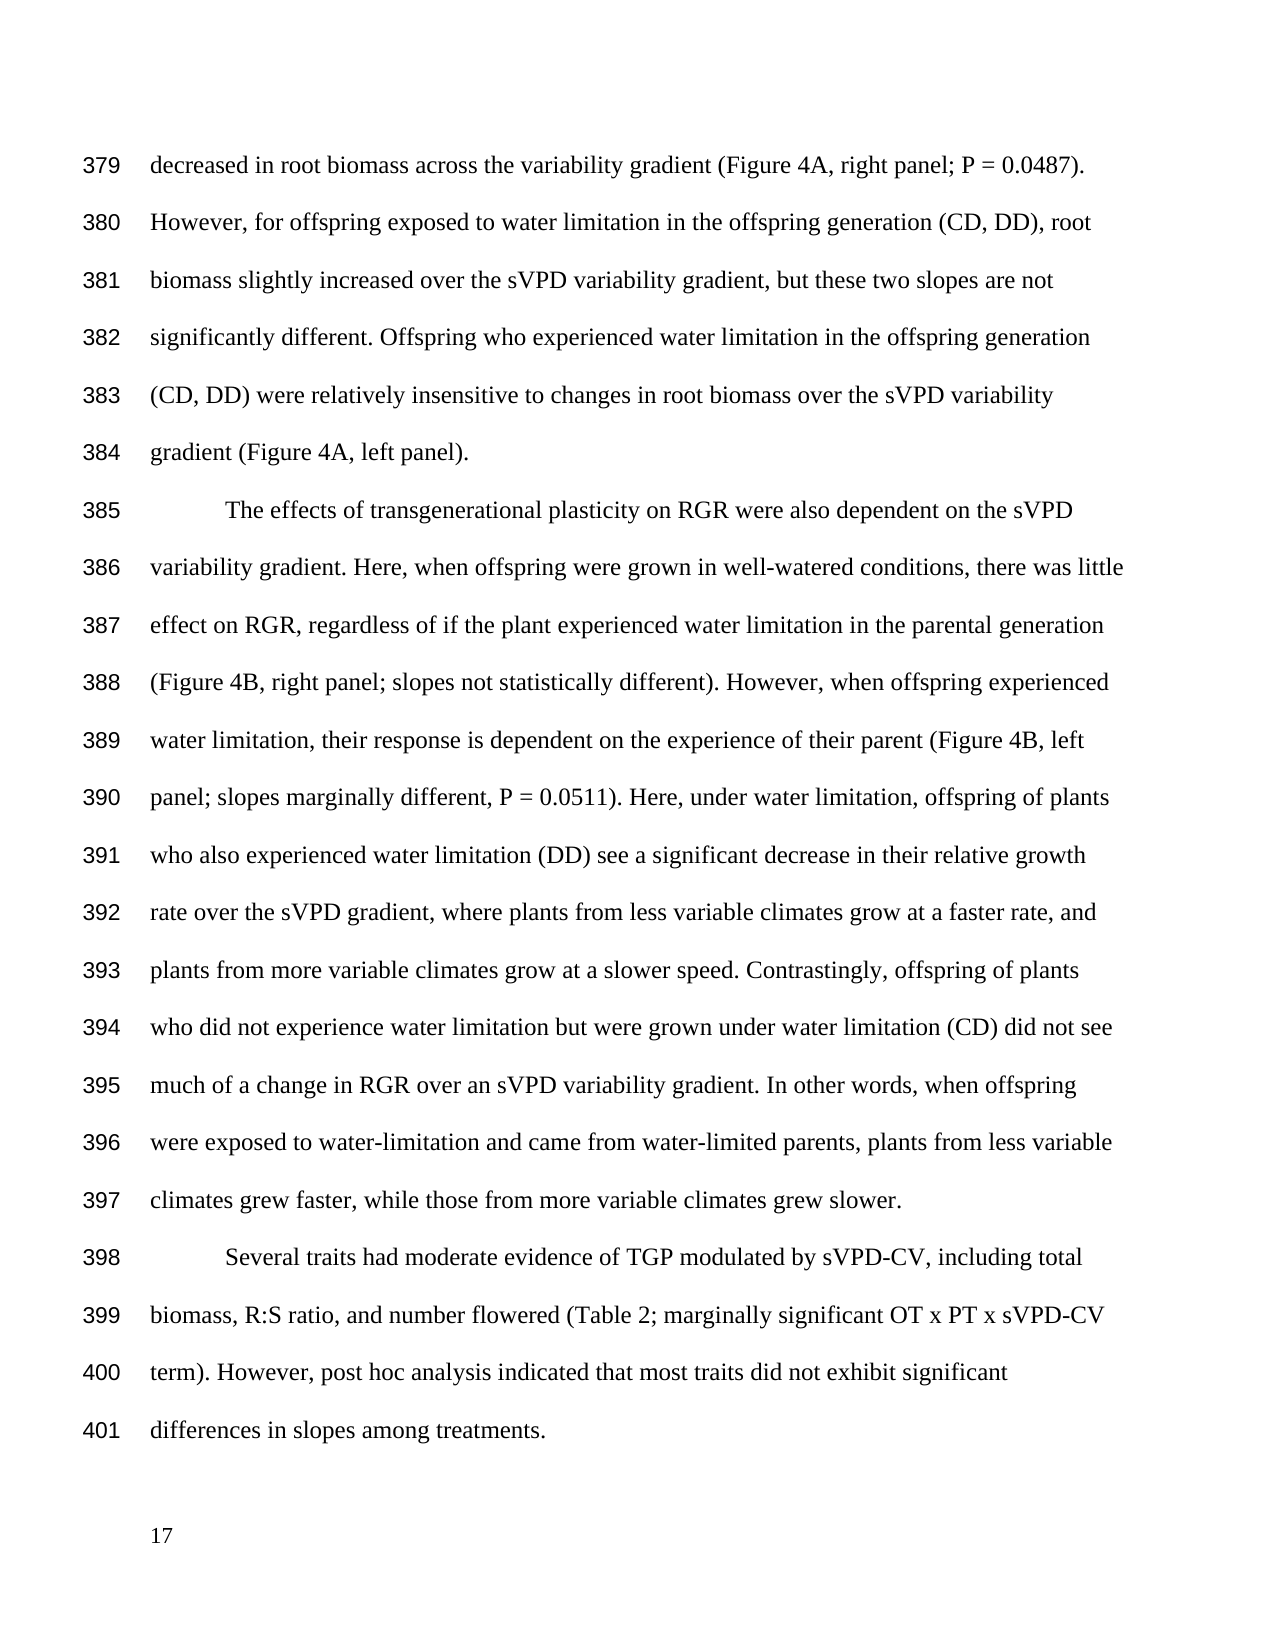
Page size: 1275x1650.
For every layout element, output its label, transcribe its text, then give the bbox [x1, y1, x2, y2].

text Several traits had moderate evidence of TGP modulated by sVPD-CV, including total biomass, R:S ratio, and number flowered (Table 2; marginally significant OT x PT x sVPD-CV term). However, post hoc analysis indicated that most traits did not exhibit significant differences in slopes among treatments. [150, 1242, 1125, 1444]
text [150, 150, 1125, 466]
text The effects of transgenerational plasticity on RGR were also dependent on the sVPD variability gradient. Here, when offspring were grown in well-watered conditions, there was little effect on RGR, regardless of if the plant experienced water limitation in the parental generation (Figure 4B, right panel; slopes not statistically different). However, when offspring experienced water limitation, their response is dependent on the experience of their parent (Figure 4B, left panel; slopes marginally different, P = 0.0511). Here, under water limitation, offspring of plants who also experienced water limitation (DD) see a significant decrease in their relative growth rate over the sVPD gradient, where plants from less variable climates grow at a faster rate, and plants from more variable climates grow at a slower speed. Contrastingly, offspring of plants who did not experience water limitation but were grown under water limitation (CD) did not see much of a change in RGR over an sVPD variability gradient. In other words, when offspring were exposed to water-limitation and came from water-limited parents, plants from less variable climates grew faster, while those from more variable climates grew slower. [150, 495, 1125, 1214]
